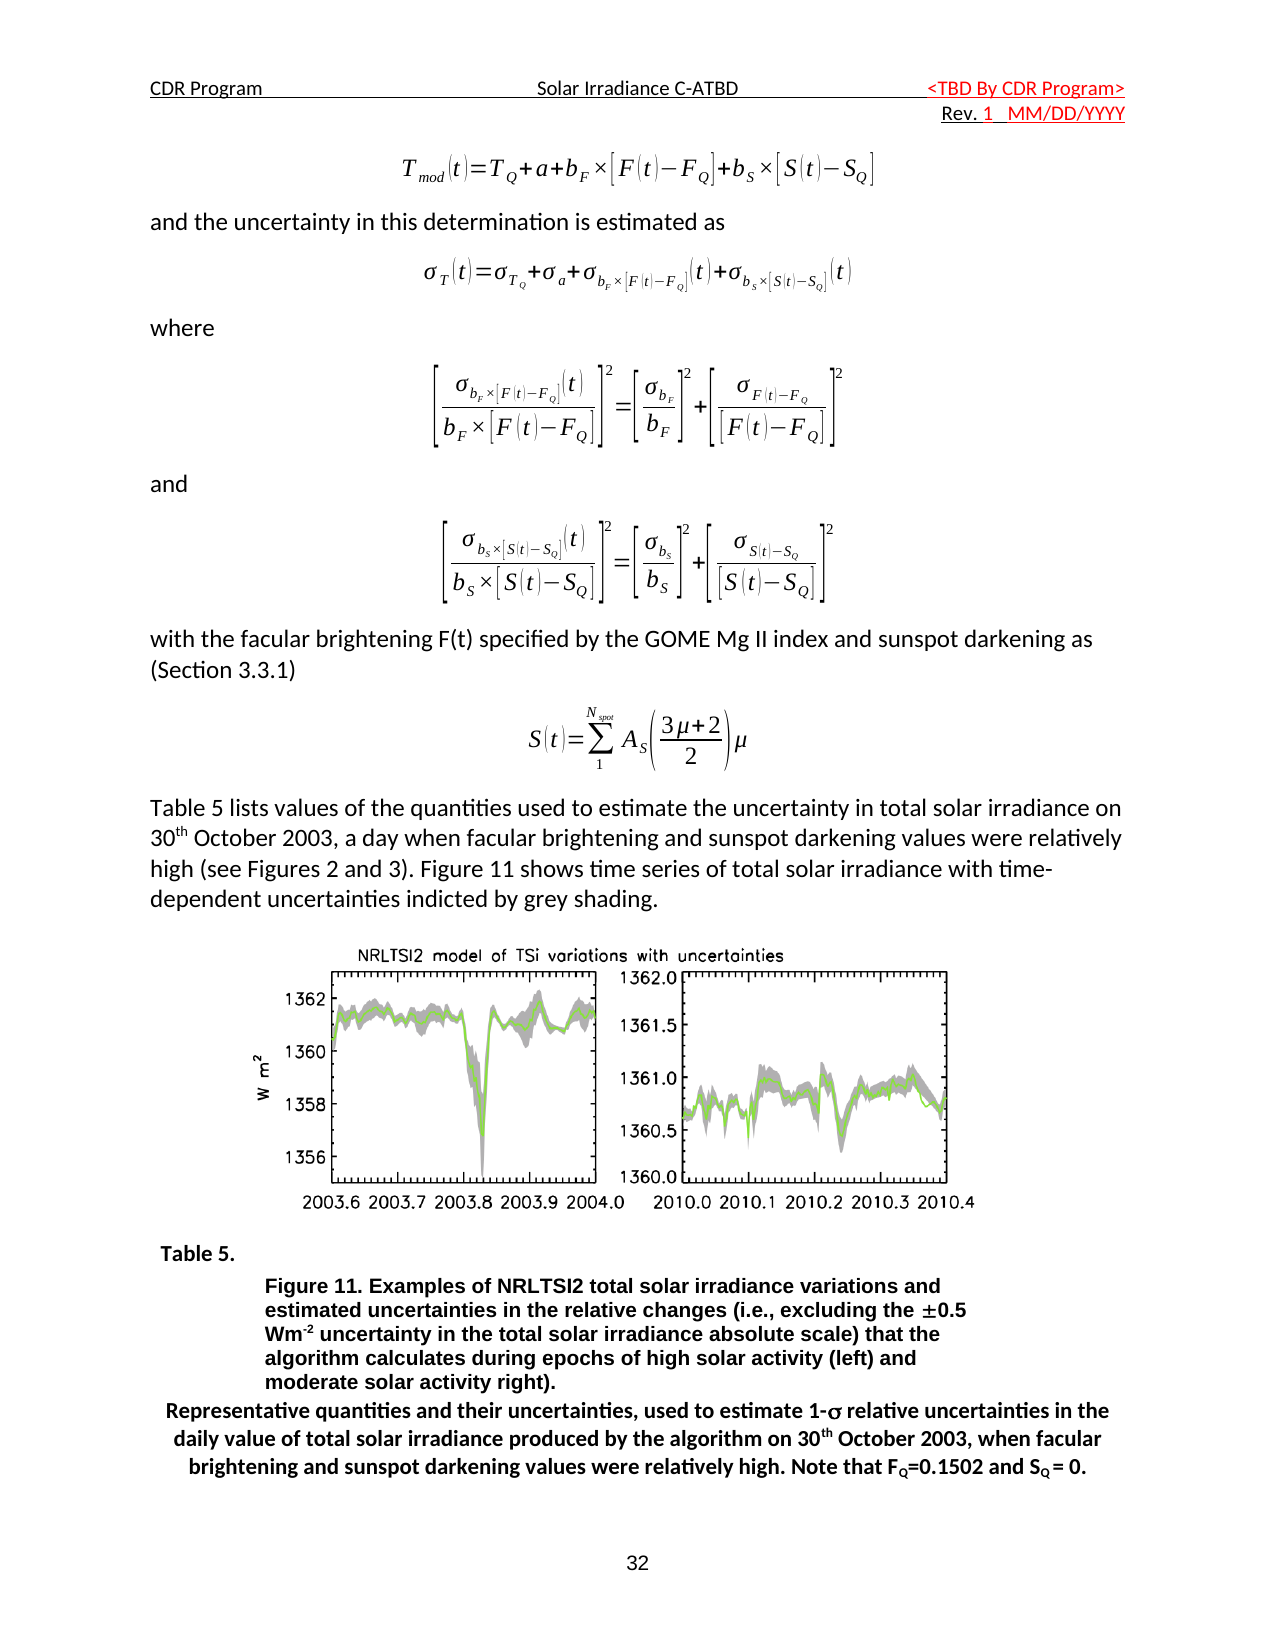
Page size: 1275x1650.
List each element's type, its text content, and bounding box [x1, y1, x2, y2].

text and the uncertainty in this determination is estimated as [150, 206, 1125, 237]
text and [150, 468, 1125, 498]
picture [230, 935, 976, 1221]
text where [150, 312, 1125, 343]
text with the facular brightening F(t) specified by the GOME Mg II index and sunspot darkening as (Section 3.3.1) [150, 624, 1125, 685]
text Table 5 lists values of the quantities used to estimate the uncertainty in total solar irradiance on 30th October 2003, a day when facular brightening and sunspot darkening values were relatively high (see Figures 2 and 3). Figure 11 shows time series of total solar irradiance with time-dependent uncertainties indicted by grey shading. [150, 792, 1125, 914]
